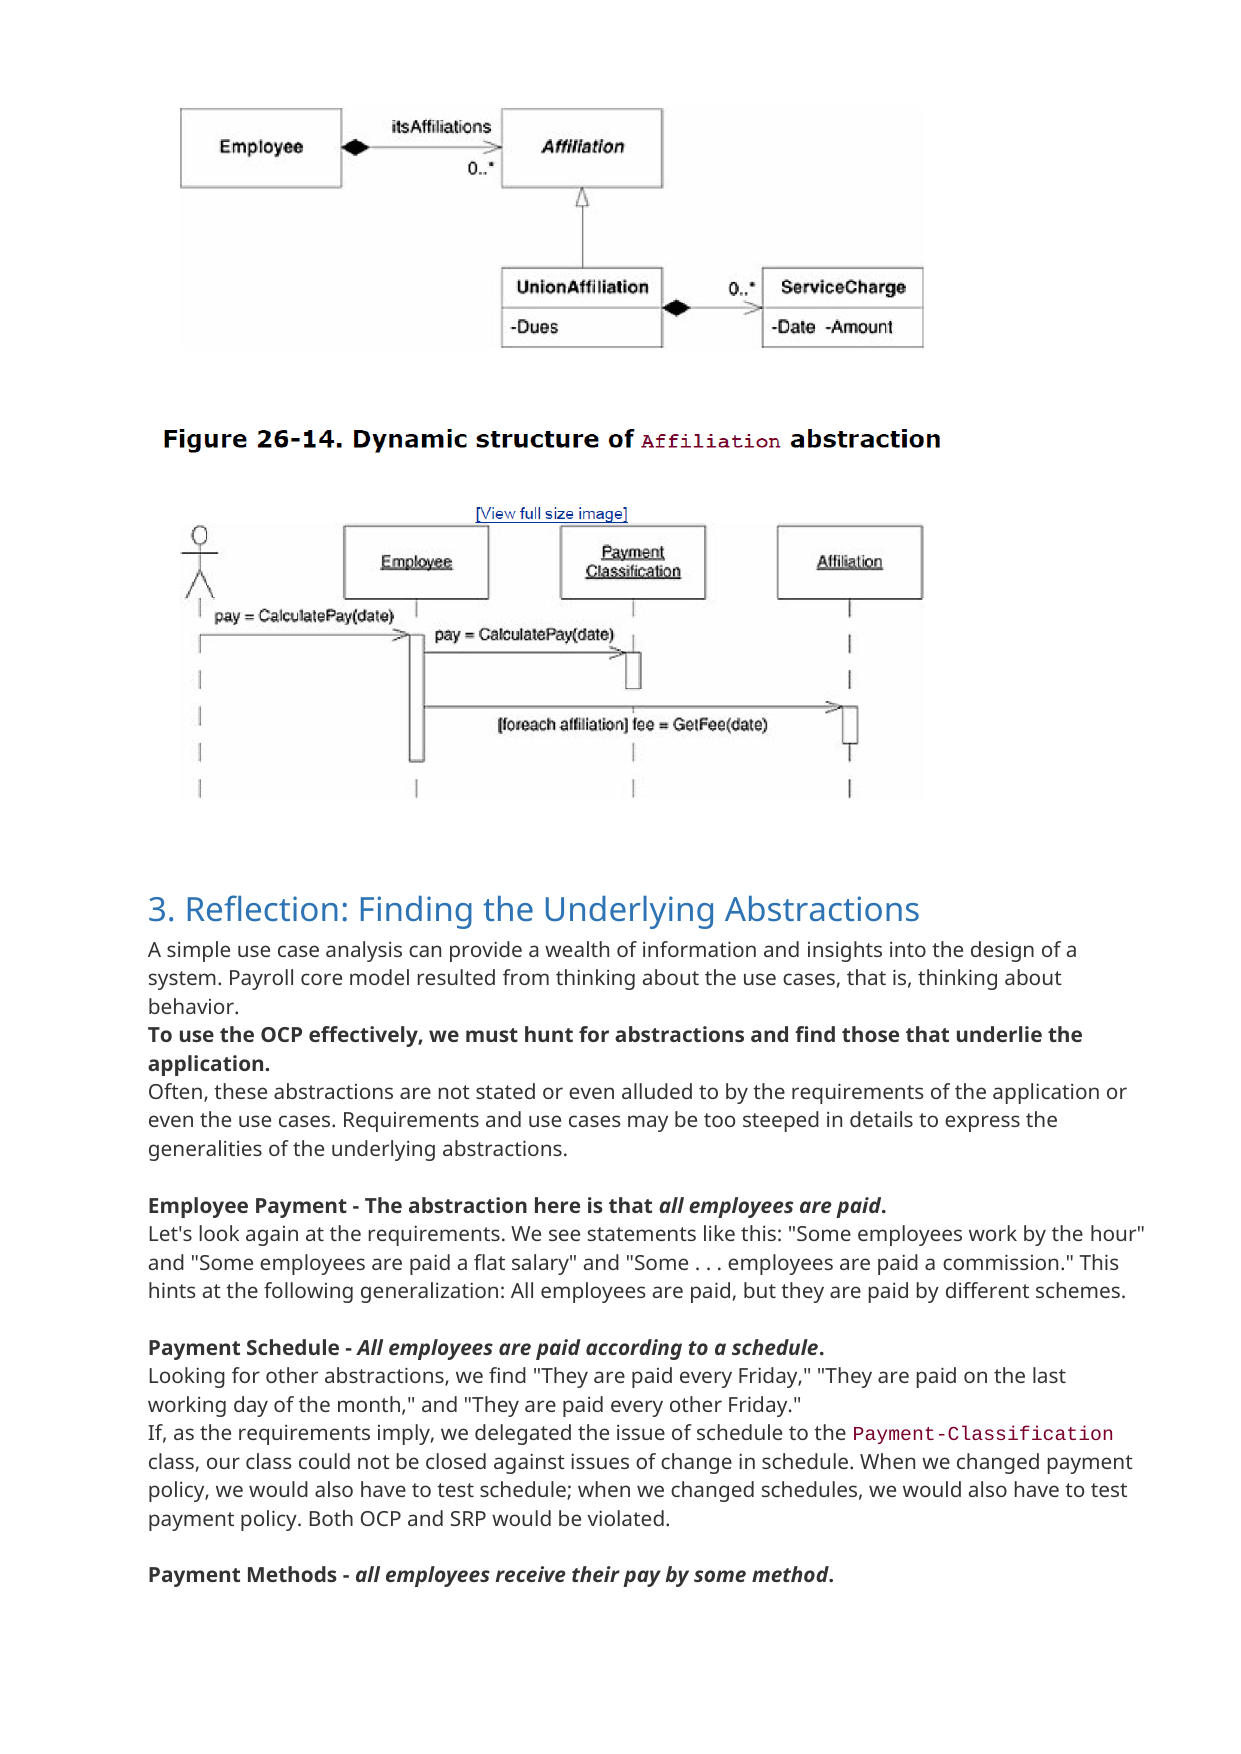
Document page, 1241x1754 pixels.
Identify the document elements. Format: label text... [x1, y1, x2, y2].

text Payment Schedule - All employees are paid according to a schedule. [148, 1333, 1152, 1361]
text Employee Payment - The abstraction here is that all employees are paid. [148, 1191, 1152, 1219]
text To use the OCP effectively, we must hunt for abstractions and find those that underlie the application. [148, 1020, 1152, 1077]
text If, as the requirements imply, we delegated the issue of schedule to the Payment-Classification class, our class could not be closed against issues of change in schedule. When we changed payment policy, we would also have to test schedule; when we changed schedules, we would also have to test payment policy. Both OCP and SRP would be violated. [148, 1418, 1152, 1532]
picture [147, 88, 945, 812]
text Looking for other abstractions, we find "They are paid every Friday," "They are paid on the last working day of the month," and "They are paid every other Friday." [148, 1361, 1152, 1418]
text Let's look again at the requirements. We see statements like this: "Some employees work by the hour" and "Some employees are paid a flat salary" and "Some . . . employees are paid a commission." This hints at the following generalization: All employees are paid, but they are paid by different schemes. [148, 1219, 1152, 1304]
text Payment Methods - all employees receive their pay by some method. [148, 1561, 1152, 1589]
text Often, these abstractions are not stated or even alluded to by the requirements of the application or even the use cases. Requirements and use cases may be too steeped in details to express the generalities of the underlying abstractions. [148, 1077, 1152, 1162]
text A simple use case analysis can provide a wealth of information and insights into the design of a system. Payroll core model resulted from thinking about the use cases, that is, thinking about behavior. [148, 935, 1152, 1020]
subtitle 3. Reflection: Finding the Underlying Abstractions [148, 886, 1152, 931]
